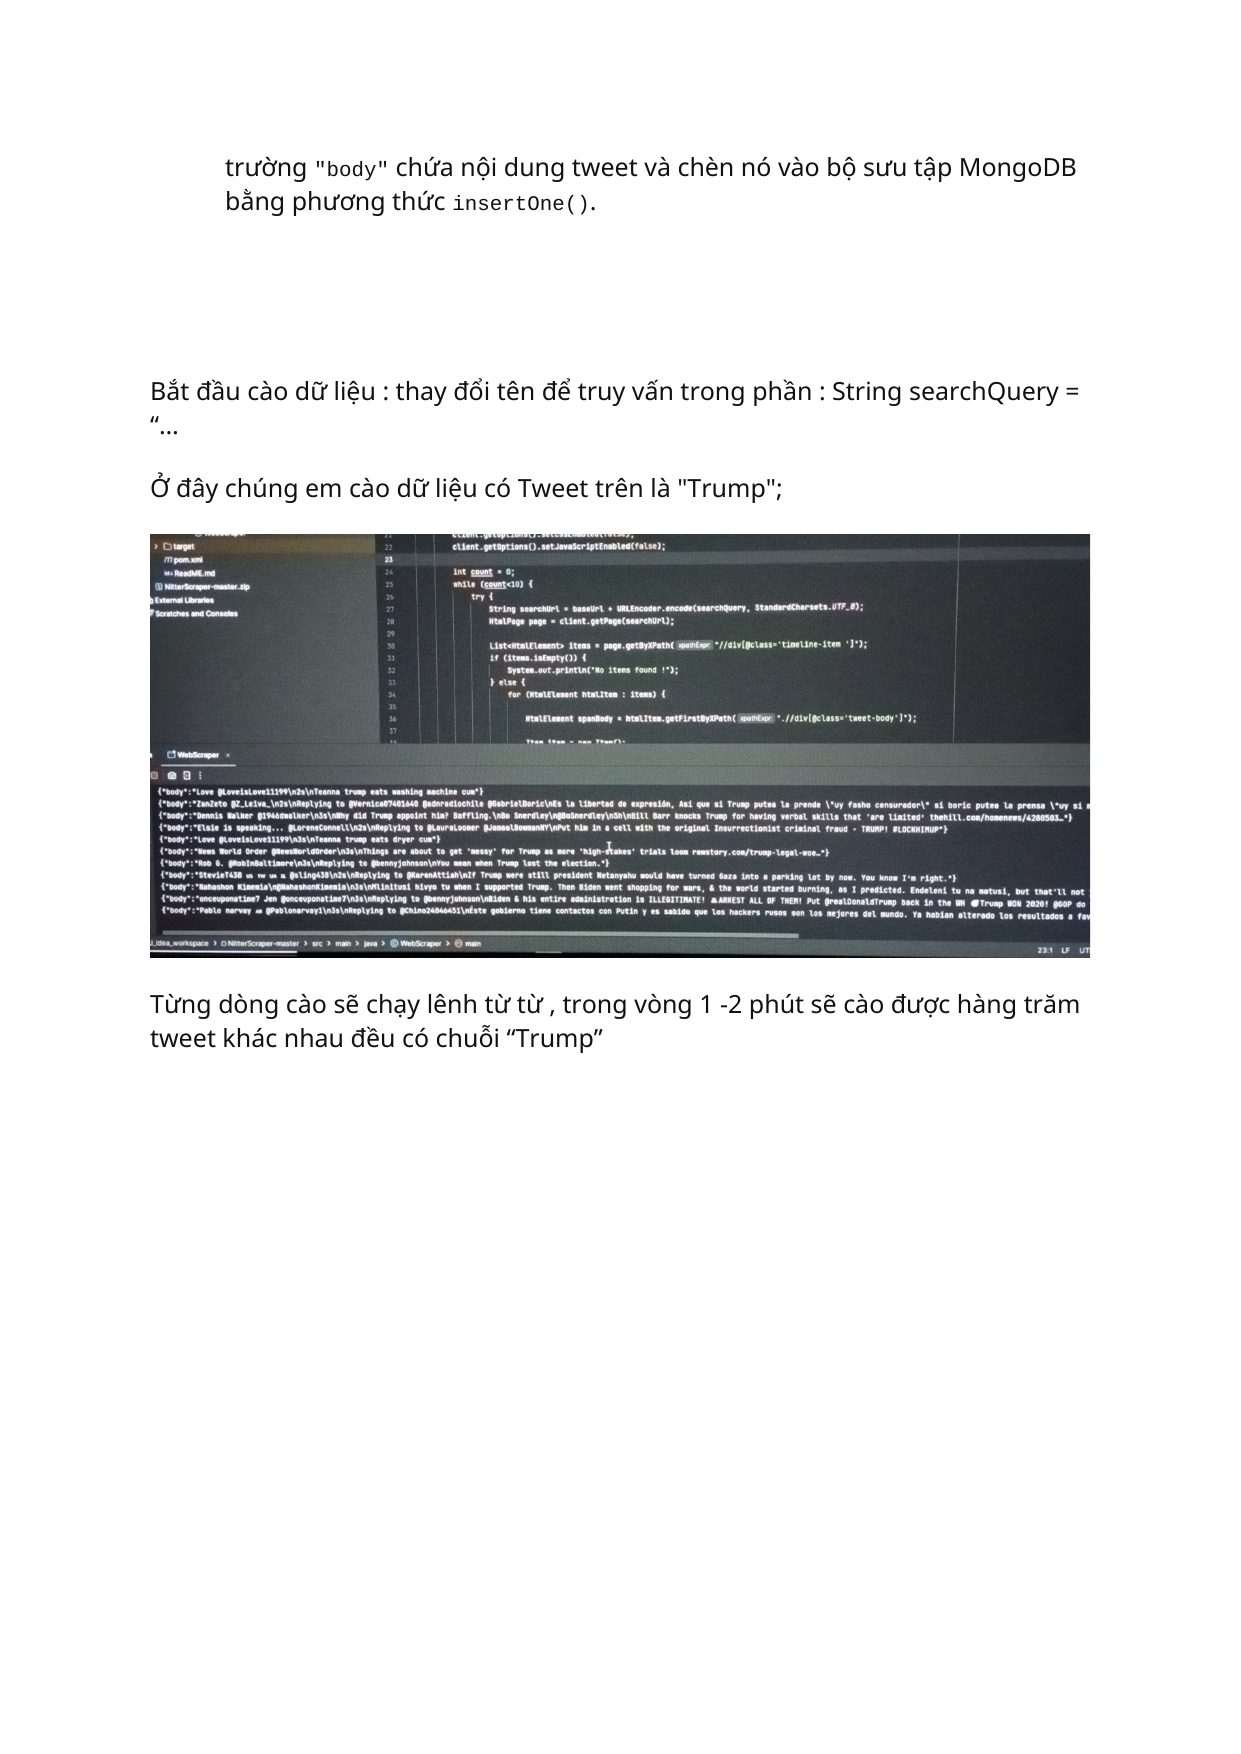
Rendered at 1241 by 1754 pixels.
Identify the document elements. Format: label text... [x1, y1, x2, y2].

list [187, 150, 1090, 218]
picture [150, 534, 1091, 958]
text Bắt đầu cào dữ liệu : thay đổi tên để truy vấn trong phần : String searchQuery = “… [150, 374, 1090, 442]
text Ở đây chúng em cào dữ liệu có Tweet trên là "Trump"; [150, 471, 1090, 505]
text Từng dòng cào sẽ chạy lênh từ từ , trong vòng 1 -2 phút sẽ cào được hàng trăm tweet khác nhau đều có chuỗi “Trump” [150, 987, 1090, 1055]
